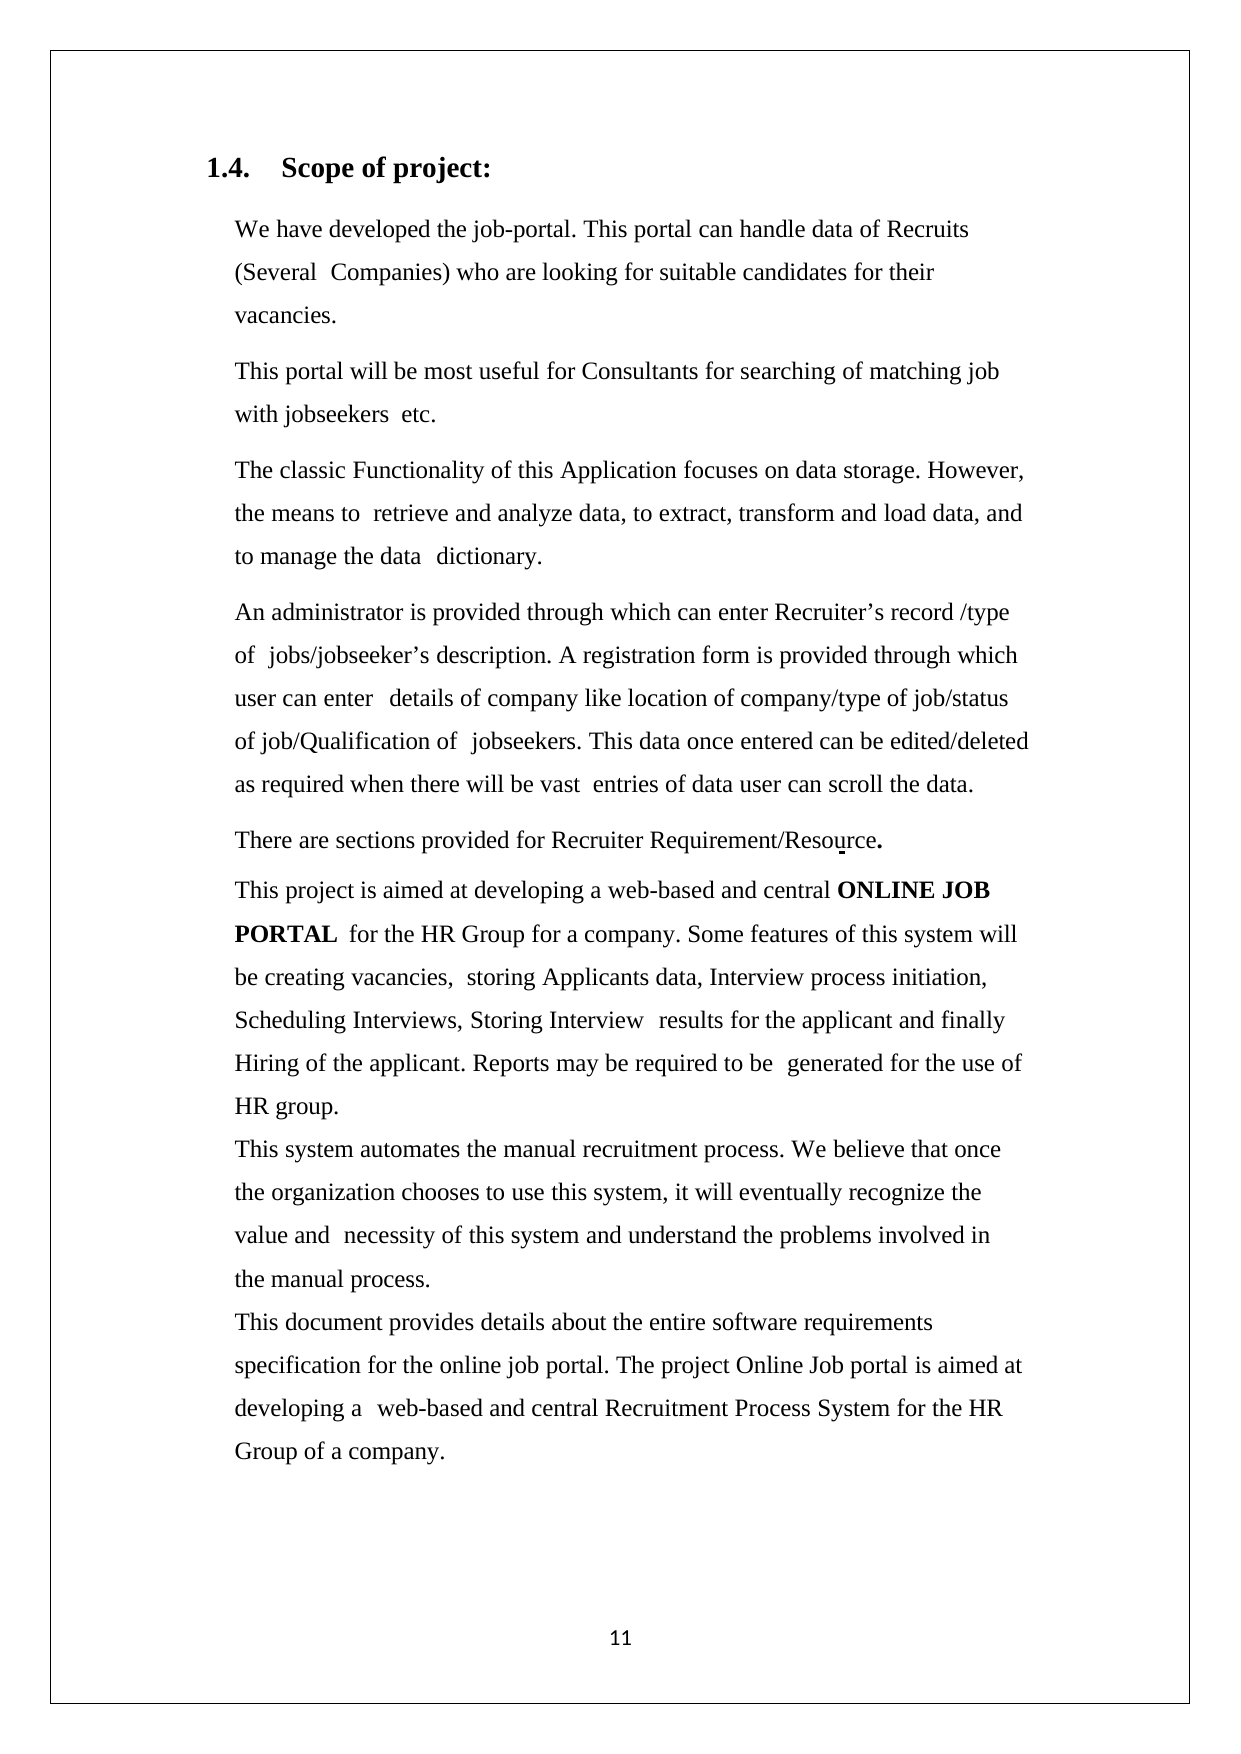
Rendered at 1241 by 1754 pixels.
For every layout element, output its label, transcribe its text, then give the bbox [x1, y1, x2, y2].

text This portal will be most useful for Consultants for searching of matching job with jobseekers etc. [234, 356, 1024, 428]
text This system automates the manual recruitment process. We believe that once the organization chooses to use this system, it will eventually recognize the value and necessity of this system and understand the problems involved in the manual process. [234, 1134, 1024, 1292]
list Scope of project: [206, 150, 1053, 183]
text We have developed the job-portal. This portal can handle data of Recruits (Several Companies) who are looking for suitable candidates for their vacancies. [234, 214, 1024, 329]
text This project is aimed at developing a web-based and central ONLINE JOB PORTAL for the HR Group for a company. Some features of this system will be creating vacancies, storing Applicants data, Interview process initiation, Scheduling Interviews, Storing Interview results for the applicant and finally Hiring of the applicant. Reports may be required to be generated for the use of HR group. [234, 876, 1024, 1120]
text The classic Functionality of this Application focuses on data storage. However, the means to retrieve and analyze data, to extract, transform and load data, and to manage the data dictionary. [234, 455, 1035, 570]
text This document provides details about the entire software requirements specification for the online job portal. The project Online Job portal is aimed at developing a web-based and central Recruitment Process System for the HR Group of a company. [234, 1307, 1024, 1465]
text There are sections provided for Recruiter Requirement/Resource. [234, 825, 1053, 854]
text An administrator is provided through which can enter Recruiter’s record /type of jobs/jobseeker’s description. A registration form is provided through which user can enter details of company like location of company/type of job/status of job/Qualification of jobseekers. This data once entered can be edited/deleted as required when there will be vast entries of data user can scroll the data. [234, 597, 1035, 798]
